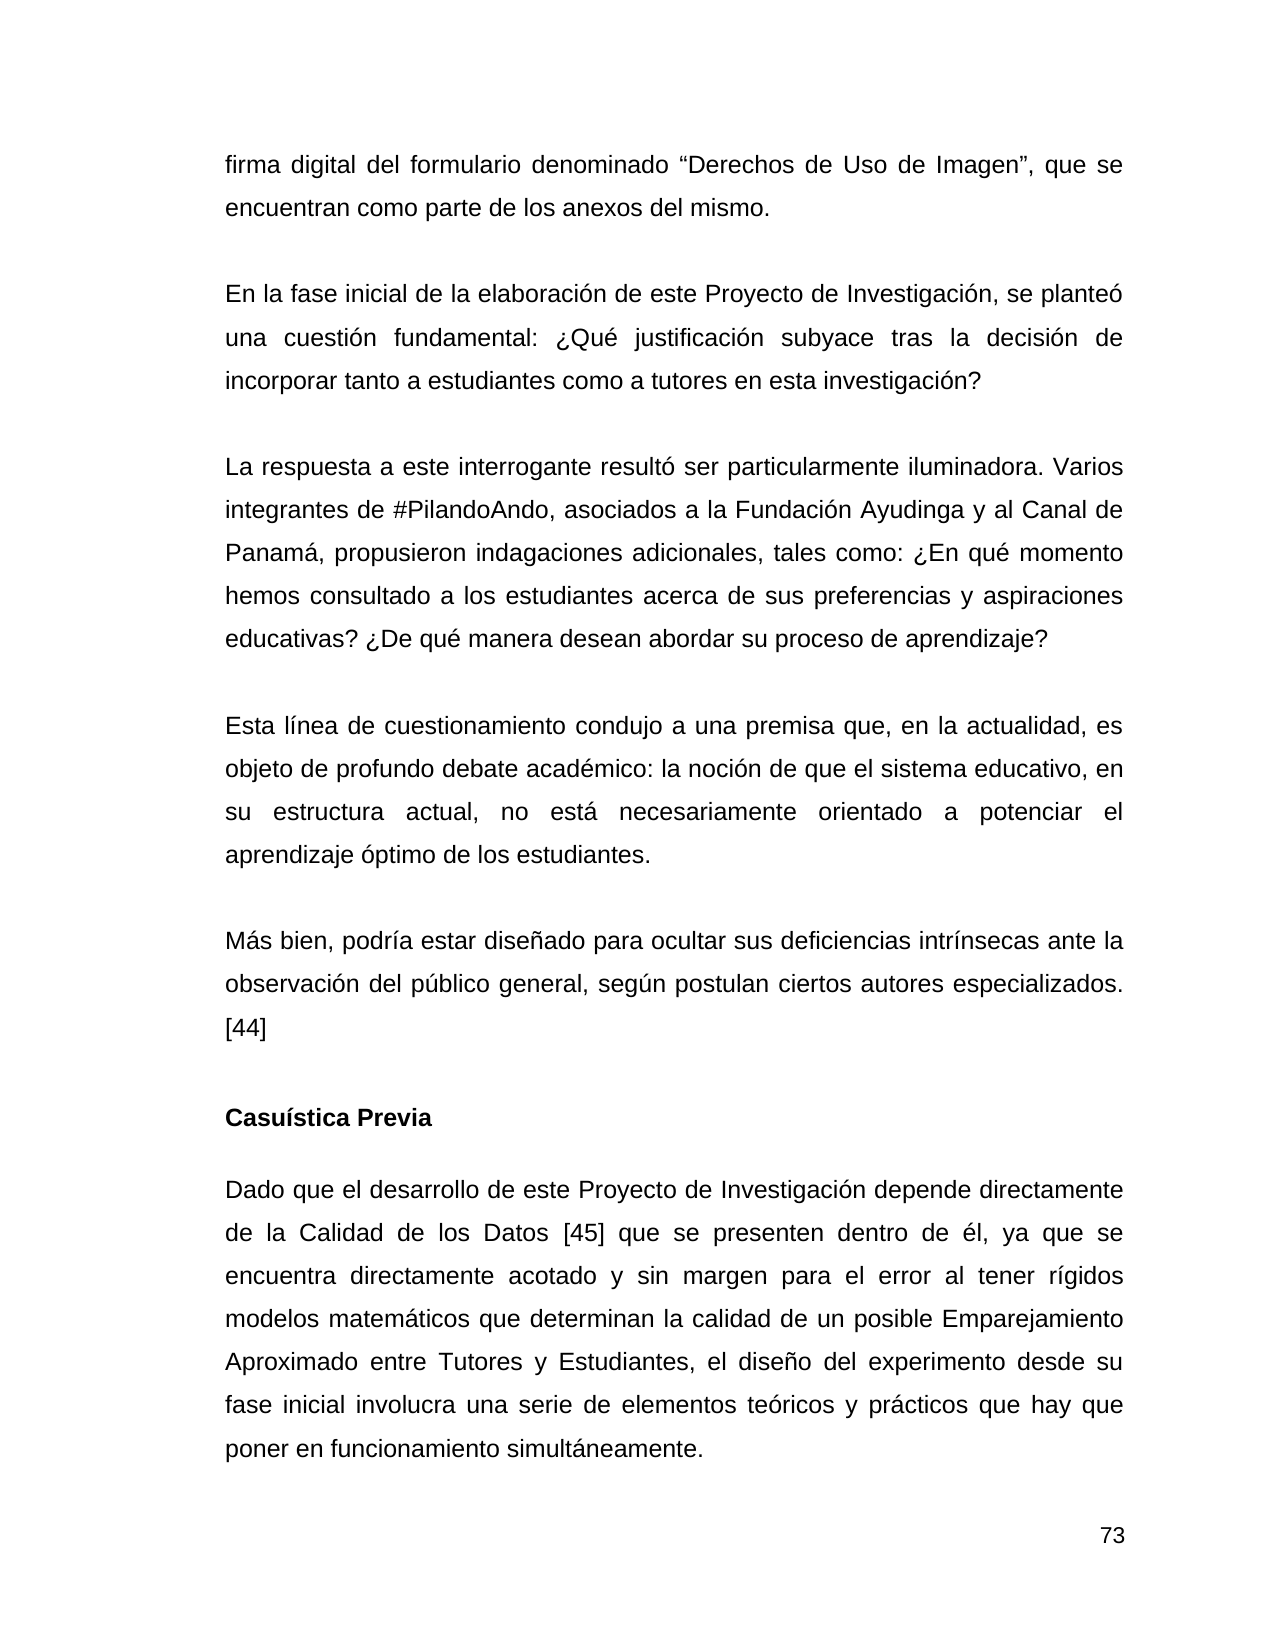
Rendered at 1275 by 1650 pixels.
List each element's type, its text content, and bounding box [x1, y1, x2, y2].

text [225, 150, 1125, 222]
text En la fase inicial de la elaboración de este Proyecto de Investigación, se planteó una cuestión fundamental: ¿Qué justificación subyace tras la decisión de incorporar tanto a estudiantes como a tutores en esta investigación? [225, 279, 1125, 394]
text La respuesta a este interrogante resultó ser particularmente iluminadora. Varios integrantes de #PilandoAndo, asociados a la Fundación Ayudinga y al Canal de Panamá, propusieron indagaciones adicionales, tales como: ¿En qué momento hemos consultado a los estudiantes acerca de sus preferencias y aspiraciones educativas? ¿De qué manera desean abordar su proceso de aprendizaje? [225, 452, 1125, 653]
text Más bien, podría estar diseñado para ocultar sus deficiencias intrínsecas ante la observación del público general, según postulan ciertos autores especializados. [225, 926, 1125, 1041]
text Esta línea de cuestionamiento condujo a una premisa que, en la actualidad, es objeto de profundo debate académico: la noción de que el sistema educativo, en su estructura actual, no está necesariamente orientado a potenciar el aprendizaje óptimo de los estudiantes. [225, 711, 1125, 869]
text Dado que el desarrollo de este Proyecto de Investigación depende directamente de la Calidad de los Datos que se presenten dentro de él, ya que se encuentra directamente acotado y sin margen para el error al tener rígidos modelos matemáticos que determinan la calidad de un posible Emparejamiento Aproximado entre Tutores y Estudiantes, el diseño del experimento desde su fase inicial involucra una serie de elementos teóricos y prácticos que hay que poner en funcionamiento simultáneamente. [225, 1175, 1125, 1462]
subtitle Casuística Previa [225, 1103, 1125, 1132]
